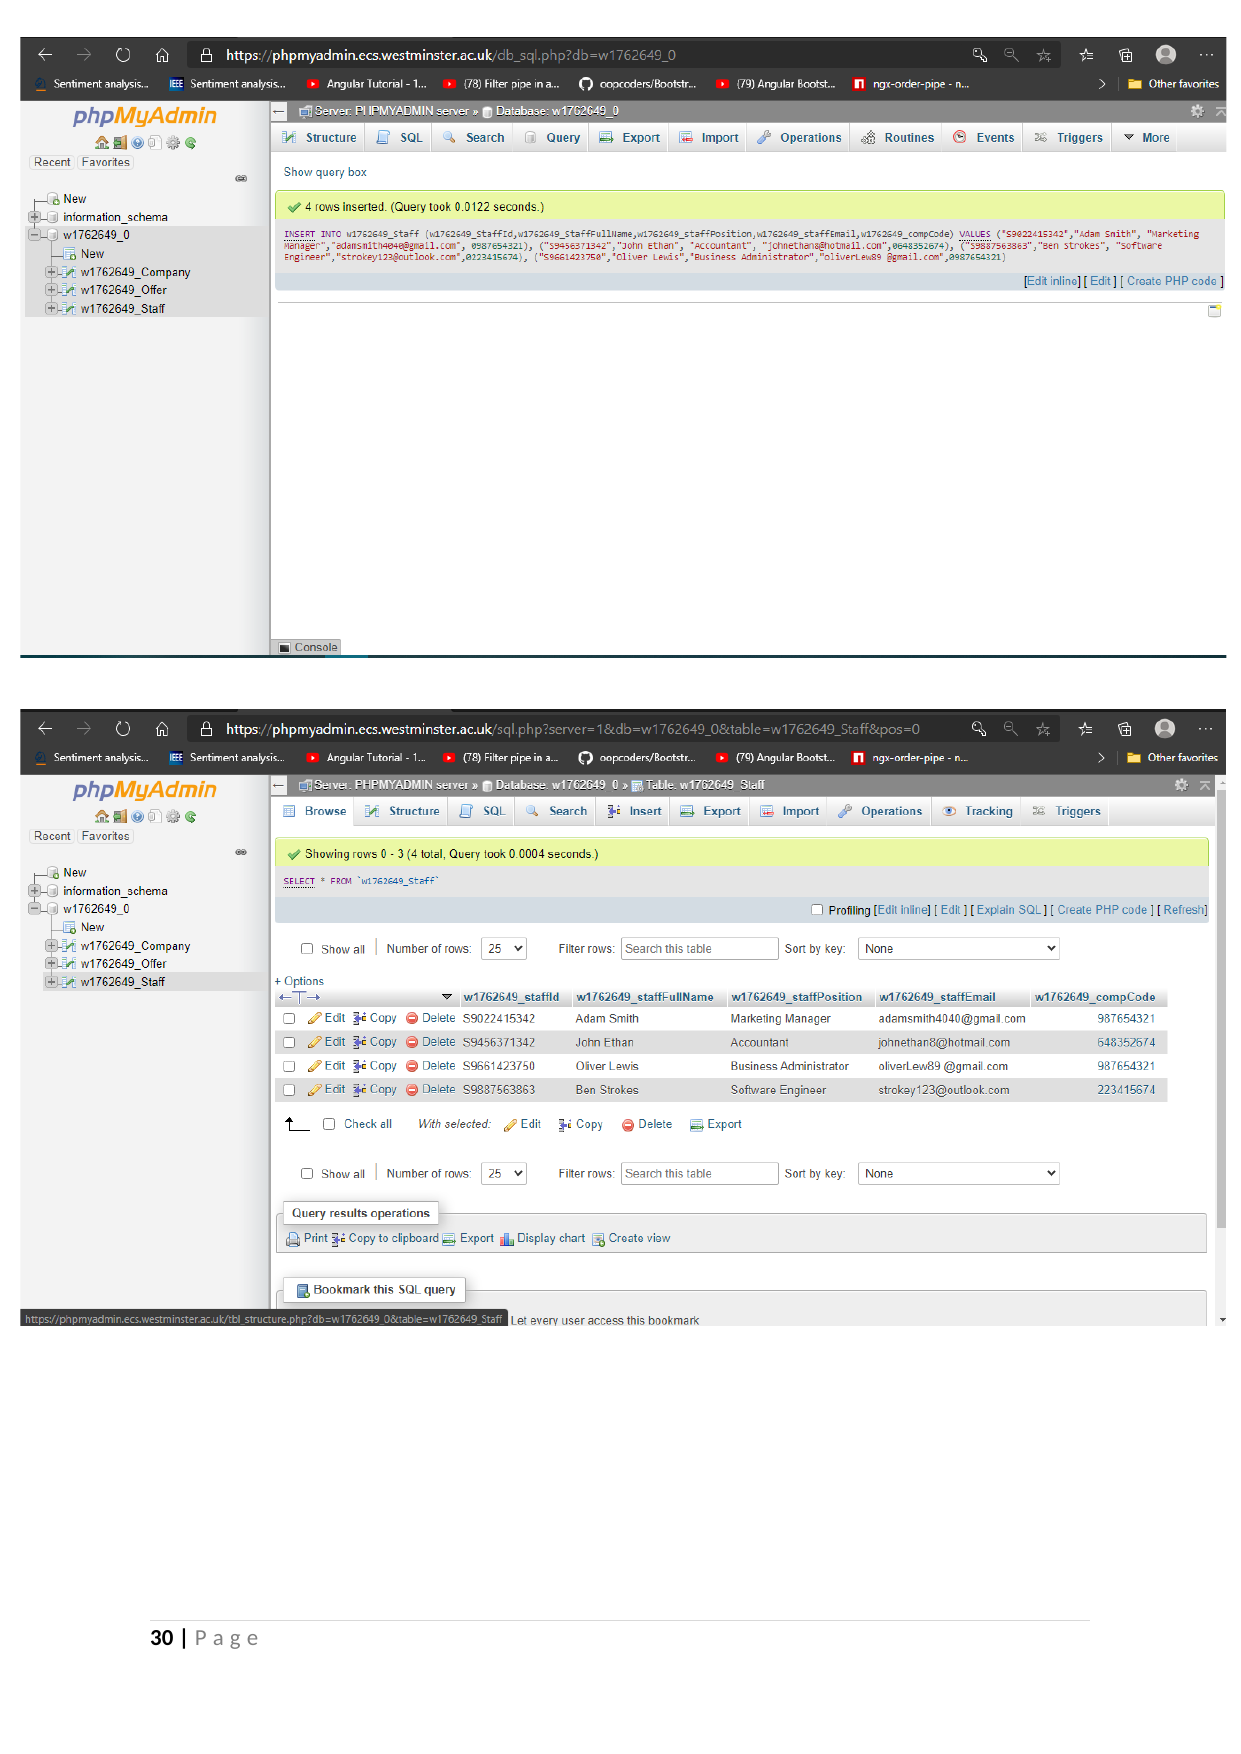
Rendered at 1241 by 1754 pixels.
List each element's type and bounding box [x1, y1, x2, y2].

picture [20, 709, 1225, 1326]
picture [20, 37, 1227, 658]
